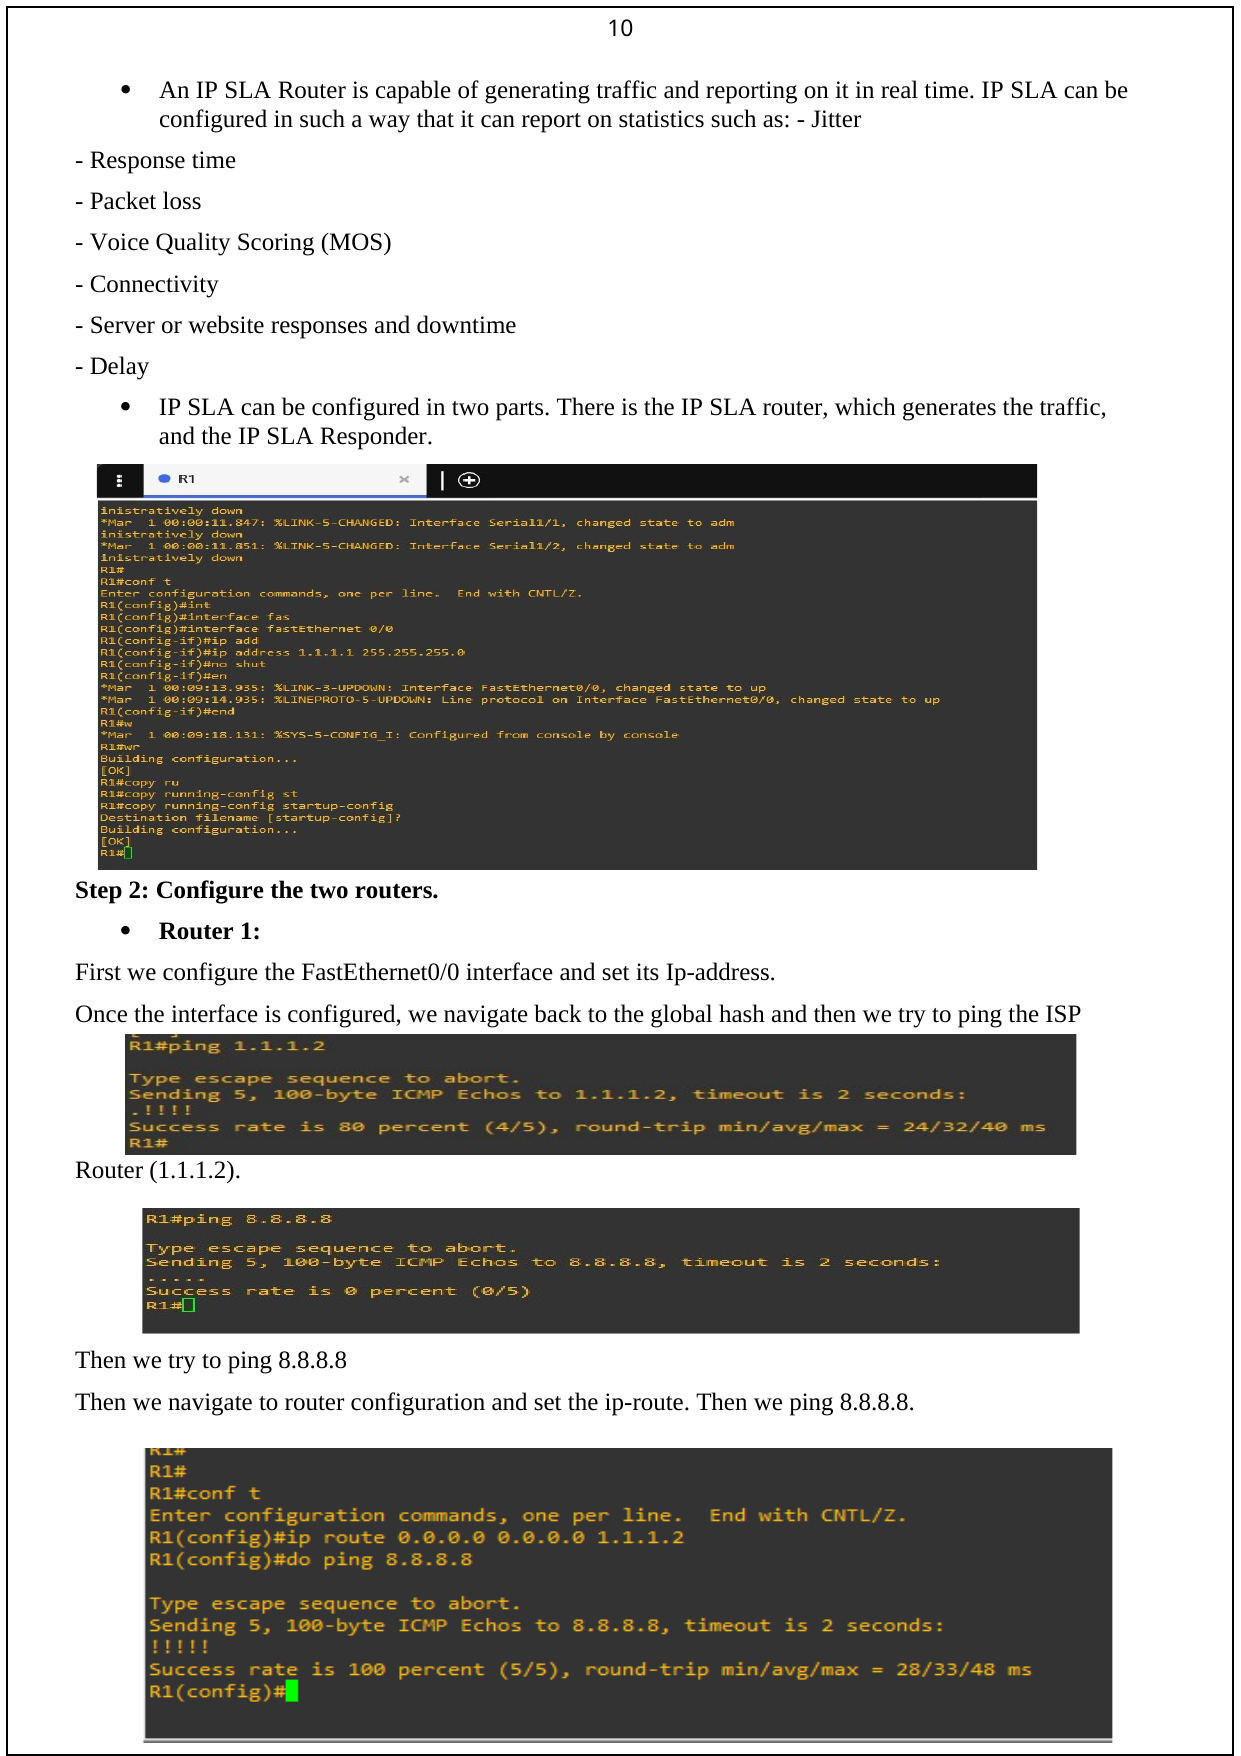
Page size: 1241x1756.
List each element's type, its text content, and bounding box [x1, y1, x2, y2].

text - Connectivity [75, 269, 1165, 297]
picture [142, 1448, 1113, 1743]
picture [142, 1208, 1080, 1334]
picture [96, 464, 1038, 870]
text - Packet loss [75, 186, 1165, 215]
list Router 1: [121, 916, 1165, 945]
text - Response time [75, 145, 1165, 174]
text - Voice Quality Scoring (MOS) [75, 227, 1165, 256]
text First we configure the FastEthernet0/0 interface and set its Ip-address. [75, 957, 1165, 986]
text Then we navigate to router configuration and set the ip-route. Then we ping 8.8.8.8. [75, 1387, 1133, 1416]
list An IP SLA Router is capable of generating traffic and reporting on it in real time. IP SLA can be configured in such a way that it can report on statistics such as: - Jitter [121, 75, 1145, 132]
text Step 2: Configure the two routers. [75, 875, 1165, 904]
text - Delay [75, 351, 1165, 380]
picture [125, 1034, 1077, 1155]
list IP SLA can be configured in two parts. There is the IP SLA router, which generates the traffic, and the IP SLA Responder. [121, 392, 1143, 450]
text - Server or website responses and downtime [75, 310, 1165, 339]
